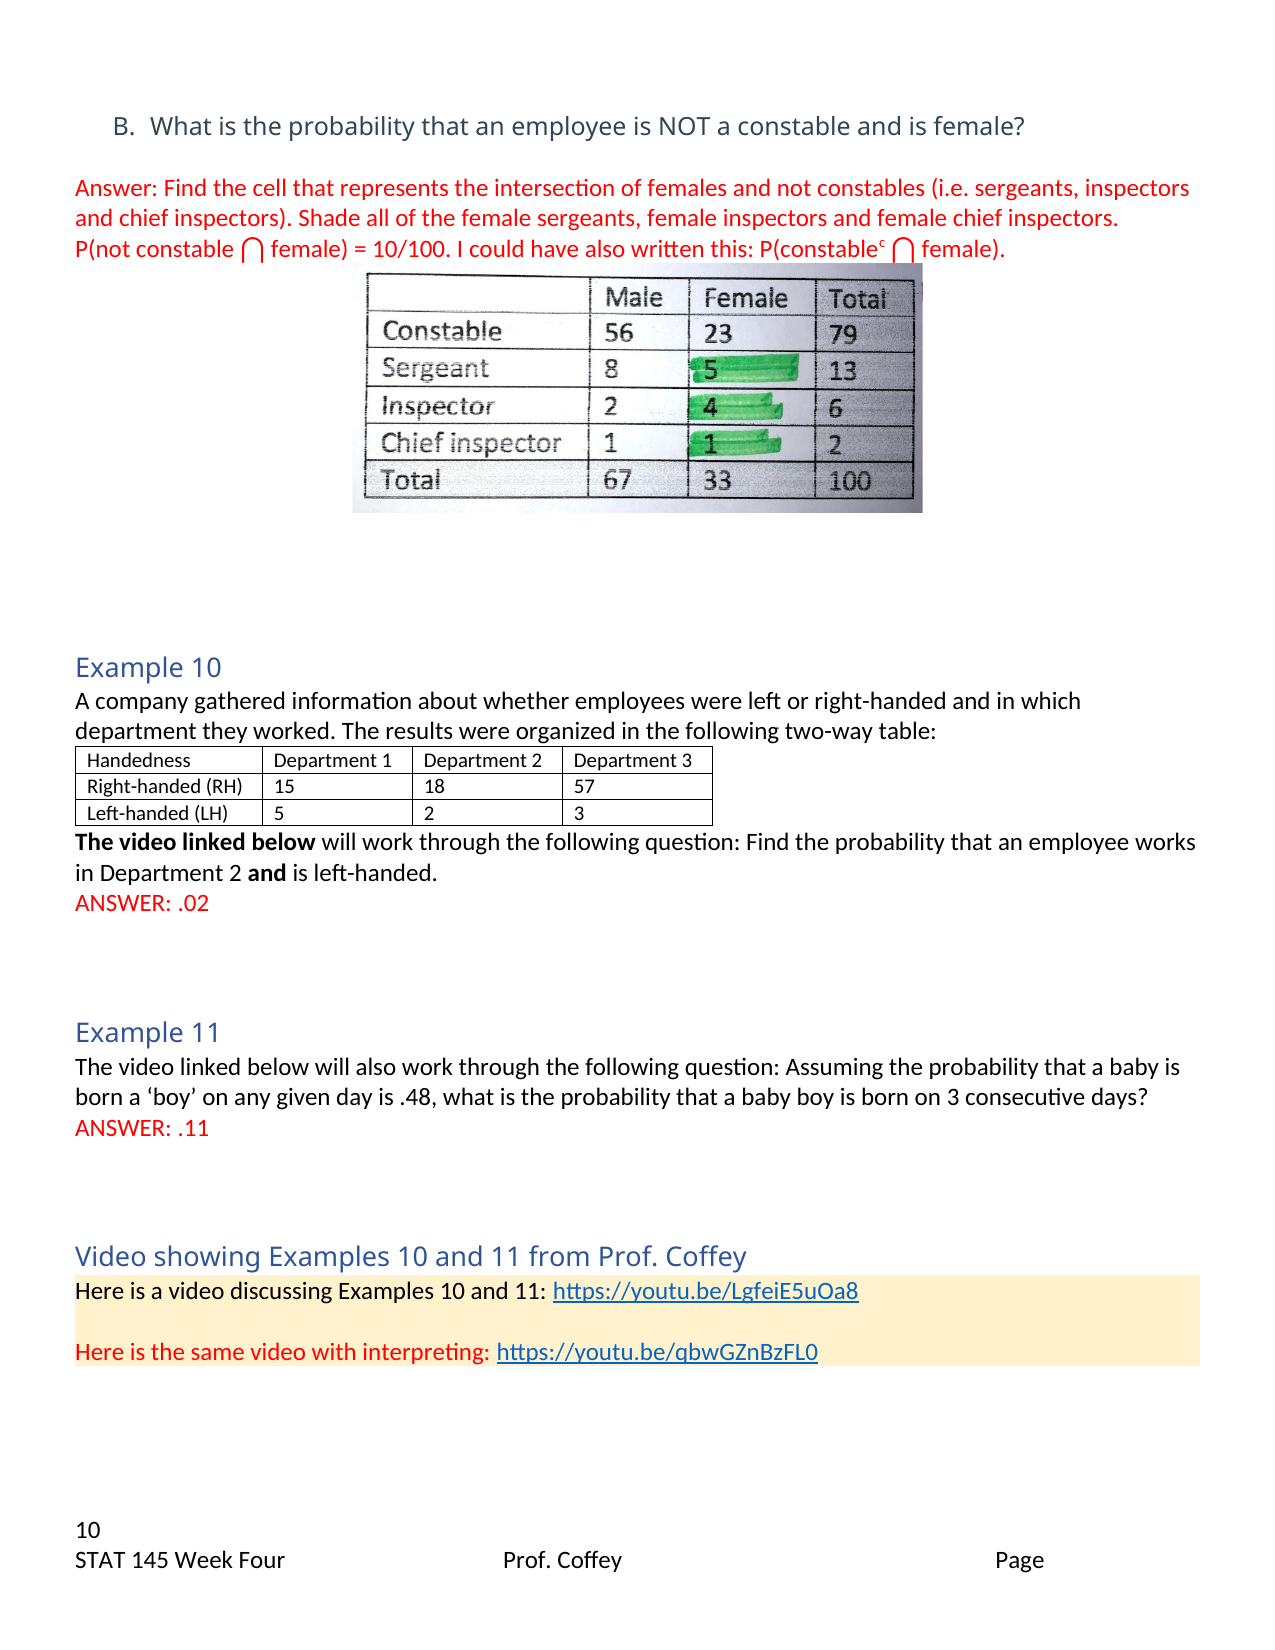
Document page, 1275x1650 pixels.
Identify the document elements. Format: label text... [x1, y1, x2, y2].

subtitle Example 10 [75, 607, 1200, 685]
table_cell 5 [263, 800, 412, 825]
text Here is a video discussing Examples 10 and 11: https://youtu.be/LgfeiE5uOa8 [75, 1275, 1200, 1305]
table_cell 18 [413, 774, 562, 799]
table_cell Right-handed (RH) [76, 774, 262, 799]
subtitle Video showing Examples 10 and 11 from Prof. Coffey [75, 1238, 1200, 1275]
table_header Department 3 [563, 747, 712, 772]
text Here is the same video with interpreting: https://youtu.be/qbwGZnBzFL0 [75, 1336, 1200, 1366]
table_header Department 2 [413, 747, 562, 772]
text ANSWER: .11 [75, 1112, 1200, 1142]
text A company gathered information about whether employees were left or right-handed and in which department they worked. The results were organized in the following two-way table: [75, 685, 1200, 746]
text ANSWER: .02 [75, 887, 1200, 918]
picture [352, 263, 923, 513]
text The video linked below will also work through the following question: Assuming the probability that a baby is born a ‘boy’ on any given day is .48, what is the probability that a baby boy is born on 3 consecutive days? [75, 1051, 1200, 1112]
table_cell 3 [563, 800, 712, 825]
table_cell Left-handed (LH) [76, 800, 262, 825]
subtitle Example 11 [75, 1014, 1200, 1051]
text Answer: Find the cell that represents the intersection of females and not constables (i.e. sergeants, inspectors and chief inspectors). Shade all of the female sergeants, female inspectors and female chief inspectors. [75, 172, 1200, 233]
text P(not constable ⋂ female) = 10/100. I could have also written this: P(constablec ⋂ female). [75, 233, 1200, 264]
table_cell 2 [413, 800, 562, 825]
table_cell 57 [563, 774, 712, 799]
table_cell 15 [263, 774, 412, 799]
table_header Department 1 [263, 747, 412, 772]
text The video linked below will work through the following question: Find the probability that an employee works in Department 2 and is left-handed. [75, 826, 1200, 887]
table_header Handedness [76, 747, 262, 772]
list What is the probability that an employee is NOT a constable and is female? [112, 109, 1200, 143]
